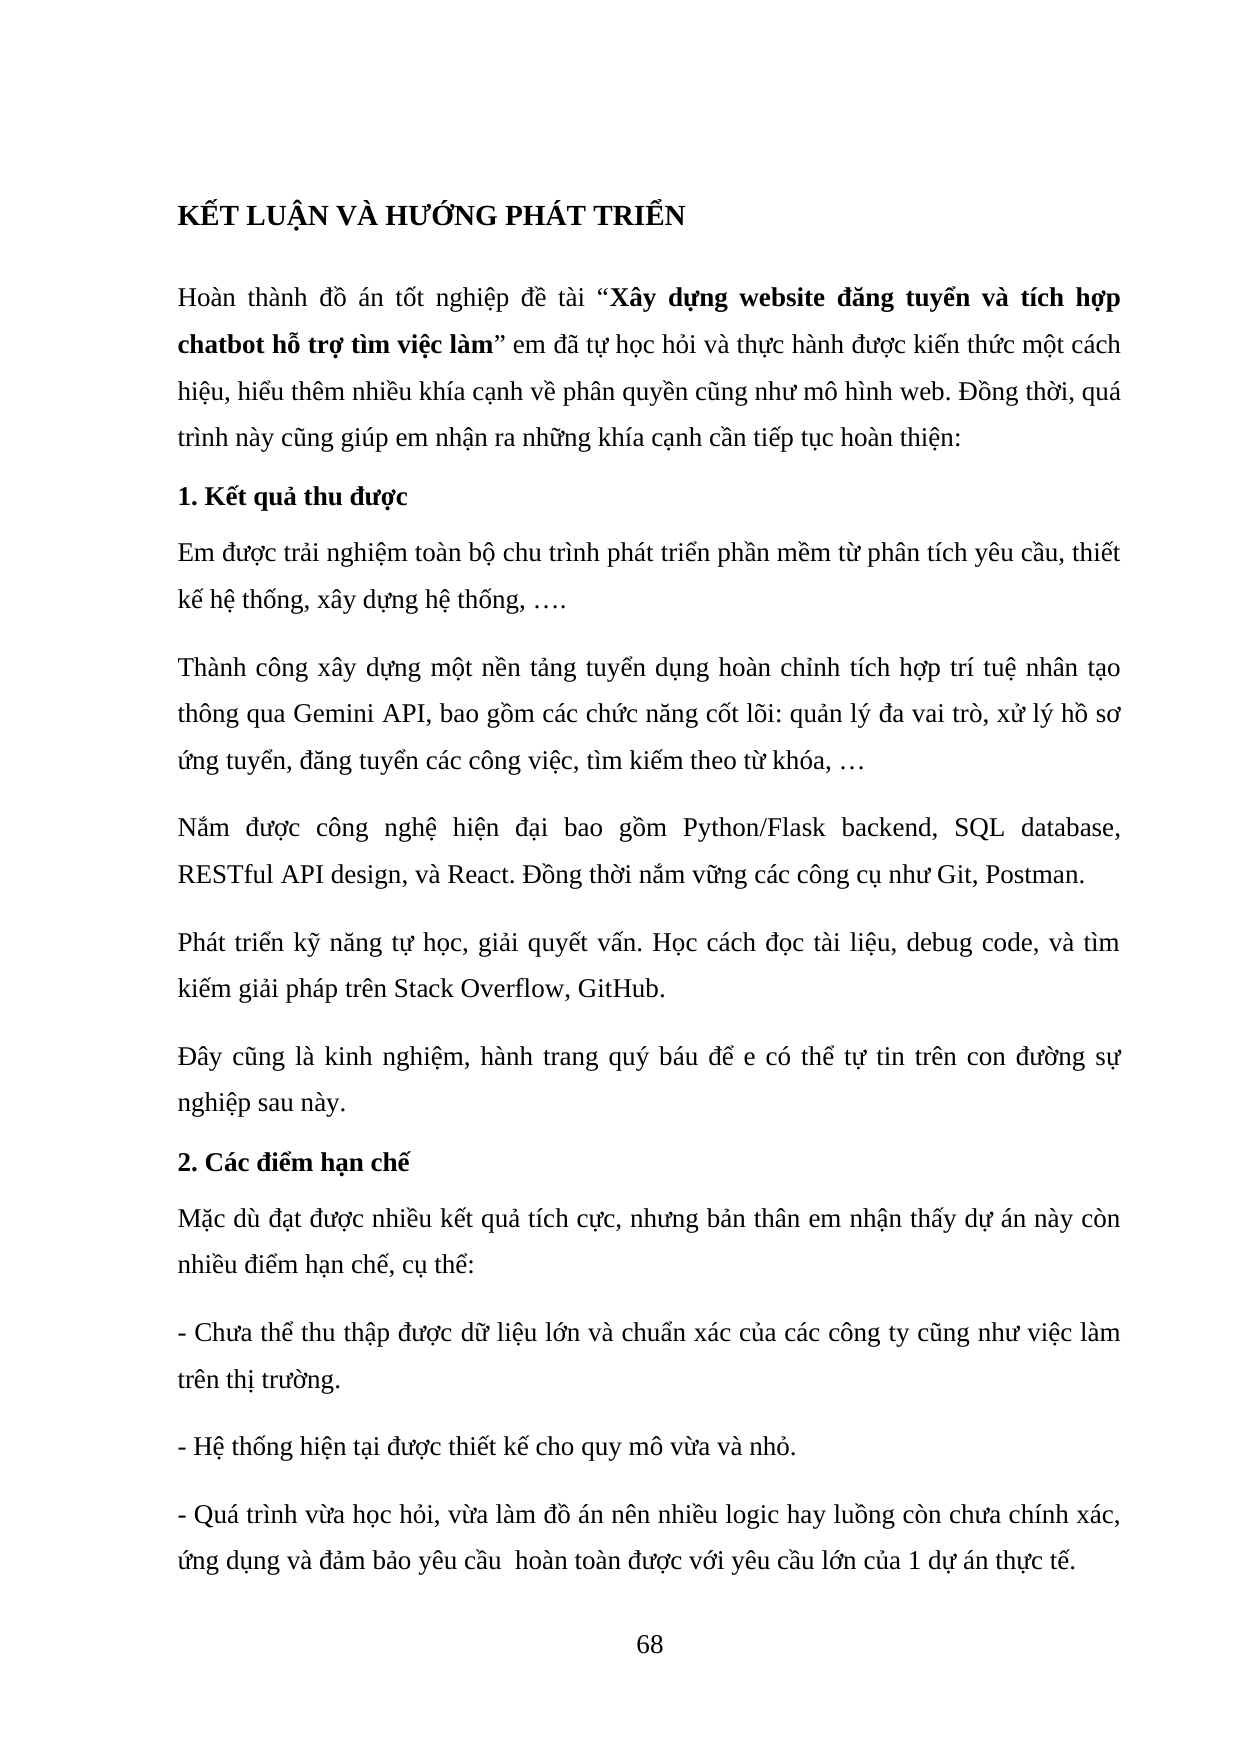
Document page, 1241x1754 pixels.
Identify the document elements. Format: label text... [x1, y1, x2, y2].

text Hoàn thành đồ án tốt nghiệp đề tài “Xây dựng website đăng tuyển và tích hợp chatbot hỗ trợ tìm việc làm” em đã tự học hỏi và thực hành được kiến thức một cách hiệu, hiểu thêm nhiều khía cạnh về phân quyền cũng như mô hình web. Đồng thời, quá trình này cũng giúp em nhận ra những khía cạnh cần tiếp tục hoàn thiện: [177, 281, 1122, 452]
text - Chưa thể thu thập được dữ liệu lớn và chuẩn xác của các công ty cũng như việc làm trên thị trường. [177, 1316, 1122, 1394]
text - Hệ thống hiện tại được thiết kế cho quy mô vừa và nhỏ. [177, 1430, 1122, 1461]
text Mặc dù đạt được nhiều kết quả tích cực, nhưng bản thân em nhận thấy dự án này còn nhiều điểm hạn chế, cụ thể: [177, 1202, 1122, 1280]
text Nắm được công nghệ hiện đại bao gồm Python/Flask backend, SQL database, RESTful API design, và React. Đồng thời nắm vững các công cụ như Git, Postman. [177, 812, 1122, 889]
text Thành công xây dựng một nền tảng tuyển dụng hoàn chỉnh tích hợp trí tuệ nhân tạo thông qua Gemini API, bao gồm các chức năng cốt lõi: quản lý đa vai trò, xử lý hồ sơ ứng tuyển, đăng tuyển các công việc, tìm kiếm theo từ khóa, … [177, 651, 1122, 775]
text Đây cũng là kinh nghiệm, hành trang quý báu để e có thể tự tin trên con đường sự nghiệp sau này. [177, 1040, 1122, 1118]
text - Quá trình vừa học hỏi, vừa làm đồ án nên nhiều logic hay luồng còn chưa chính xác, ứng dụng và đảm bảo yêu cầu hoàn toàn được với yêu cầu lớn của 1 dự án thực tế. [177, 1498, 1122, 1576]
text Em được trải nghiệm toàn bộ chu trình phát triển phần mềm từ phân tích yêu cầu, thiết kế hệ thống, xây dựng hệ thống, …. [177, 537, 1122, 614]
subtitle KẾT LUẬN VÀ HƯỚNG PHÁT TRIỂN [177, 198, 1122, 231]
subtitle 1. Kết quả thu được [177, 480, 1122, 512]
subtitle 2. Các điểm hạn chế [177, 1146, 1122, 1177]
text Phát triển kỹ năng tự học, giải quyết vấn. Học cách đọc tài liệu, debug code, và tìm kiếm giải pháp trên Stack Overflow, GitHub. [177, 926, 1122, 1003]
